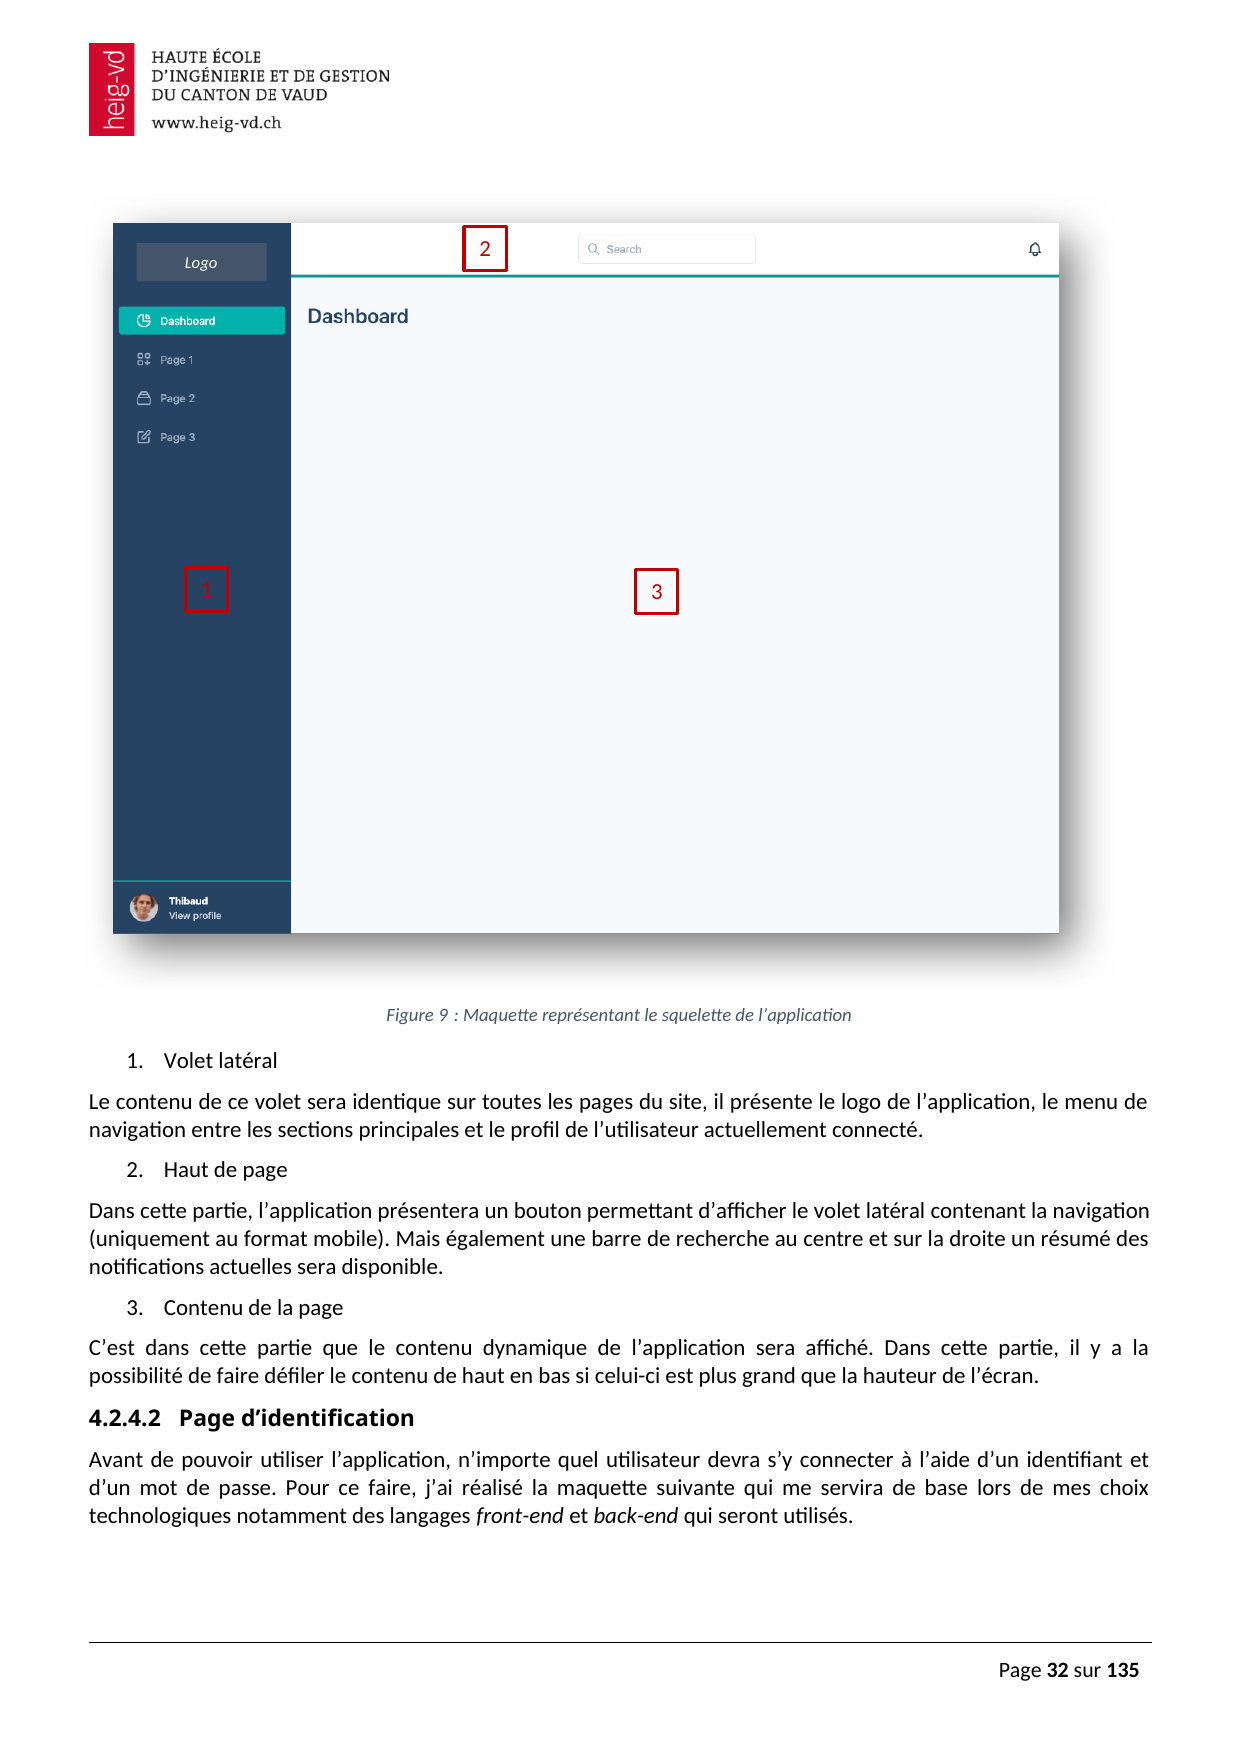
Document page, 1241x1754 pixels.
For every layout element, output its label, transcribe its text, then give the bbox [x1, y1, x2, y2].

list Haut de page [126, 1156, 1152, 1184]
text Dans cette partie, l’application présentera un bouton permettant d’afficher le volet latéral contenant la navigation (uniquement au format mobile). Mais également une barre de recherche au centre et sur la droite un résumé des notifications actuelles sera disponible. [89, 1196, 1152, 1280]
text C’est dans cette partie que le contenu dynamique de l’application sera affiché. Dans cette partie, il y a la possibilité de faire défiler le contenu de haut en bas si celui-ci est plus grand que la hauteur de l’écran. [89, 1333, 1152, 1389]
text Avant de pouvoir utiliser l’application, n’importe quel utilisateur devra s’y connecter à l’aide d’un identifiant et d’un mot de passe. Pour ce faire, j’ai réalisé la maquette suivante qui me servira de base lors de mes choix technologiques notamment des langages front-end et back-end qui seront utilisés. [89, 1446, 1152, 1529]
text Figure 9 : Maquette représentant le squelette de l’application [89, 1003, 1152, 1026]
text Le contenu de ce volet sera identique sur toutes les pages du site, il présente le logo de l’application, le menu de navigation entre les sections principales et le profil de l’utilisateur actuellement connecté. [89, 1087, 1152, 1143]
picture [113, 223, 1059, 934]
list Volet latéral [126, 1047, 1152, 1074]
picture [89, 43, 389, 136]
subtitle Page d’identification [89, 1402, 1152, 1433]
list Contenu de la page [126, 1293, 1152, 1321]
